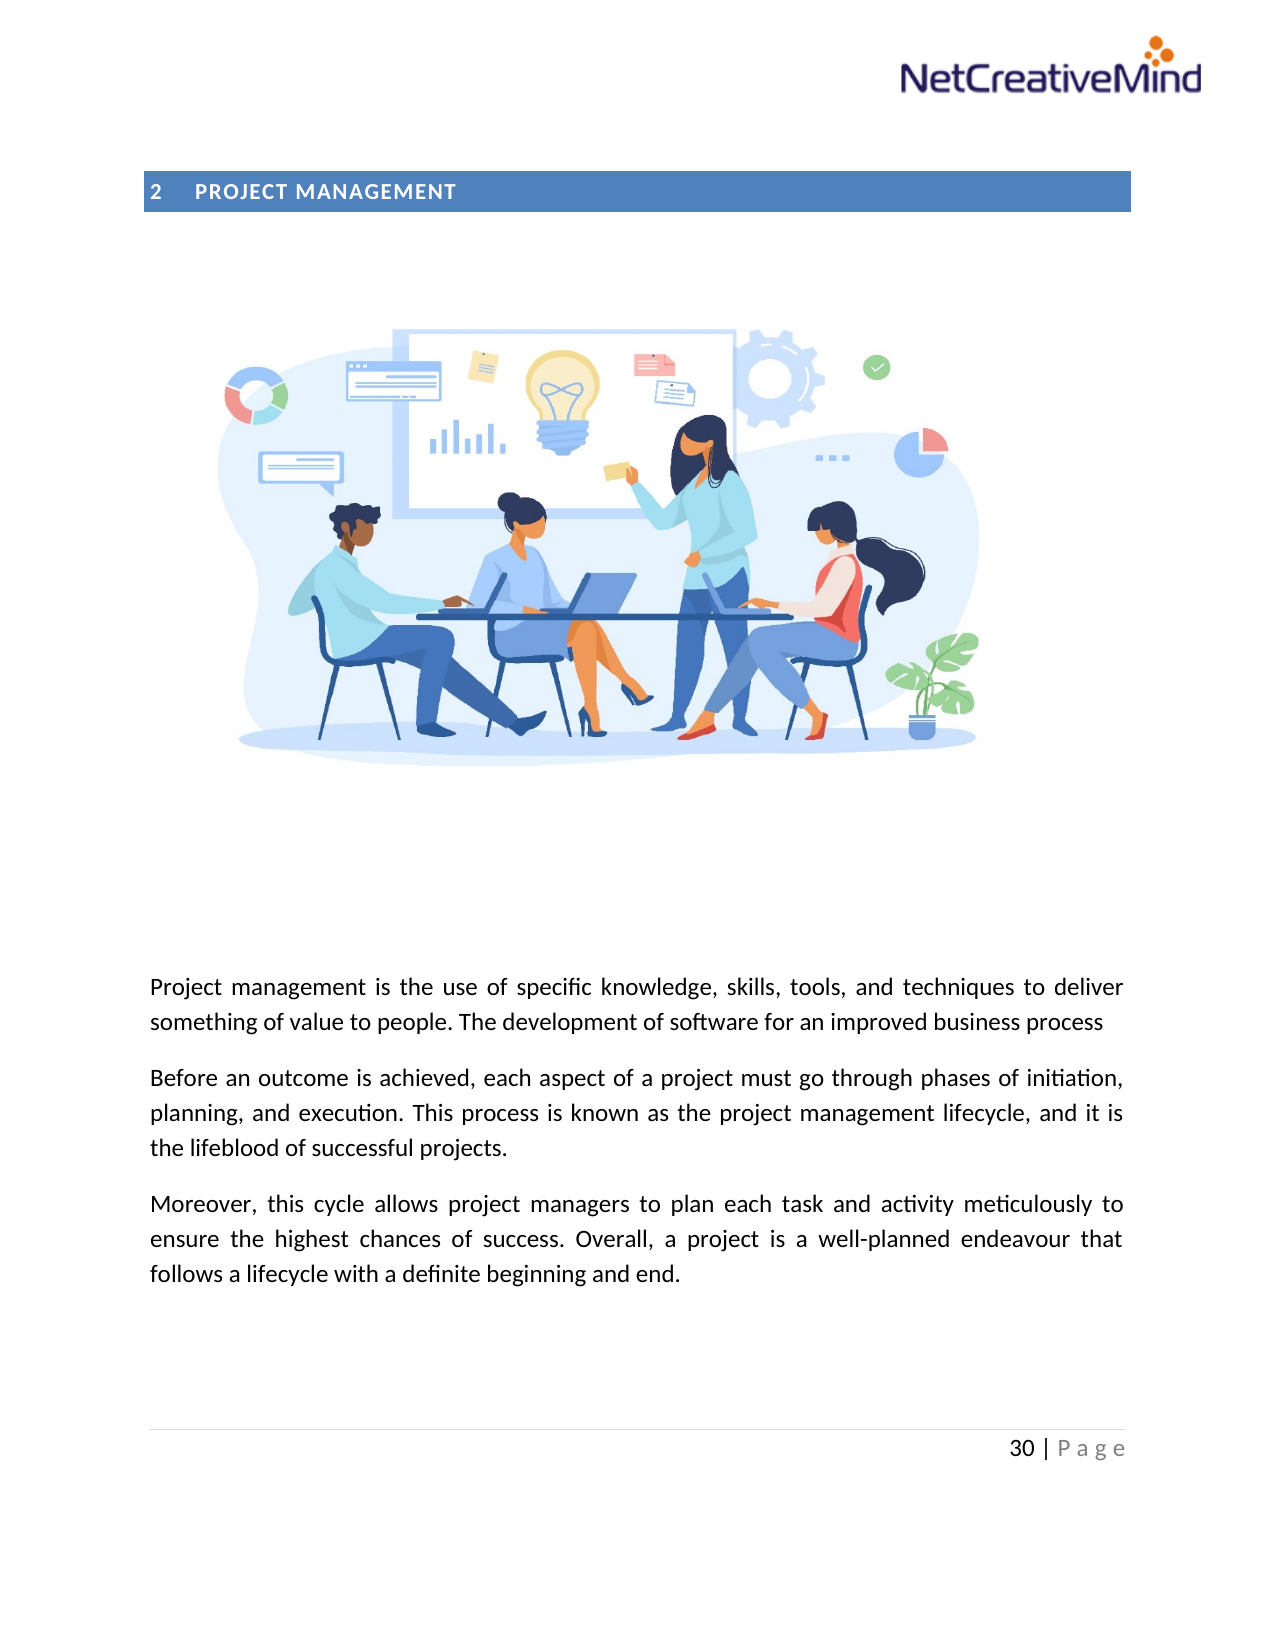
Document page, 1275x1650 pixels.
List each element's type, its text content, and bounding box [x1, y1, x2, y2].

picture [900, 35, 1214, 95]
picture [153, 292, 1043, 803]
text Moreover, this cycle allows project managers to plan each task and activity meticulously to ensure the highest chances of success. Overall, a project is a well-planned endeavour that follows a lifecycle with a definite beginning and end. [150, 1188, 1125, 1288]
text Before an outcome is achieved, each aspect of a project must go through phases of initiation, planning, and execution. This process is known as the project management lifecycle, and it is the lifeblood of successful projects. [150, 1062, 1125, 1162]
subtitle Project Management [150, 178, 1125, 206]
text Project management is the use of specific knowledge, skills, tools, and techniques to deliver something of value to people. The development of software for an improved business process [150, 971, 1125, 1037]
